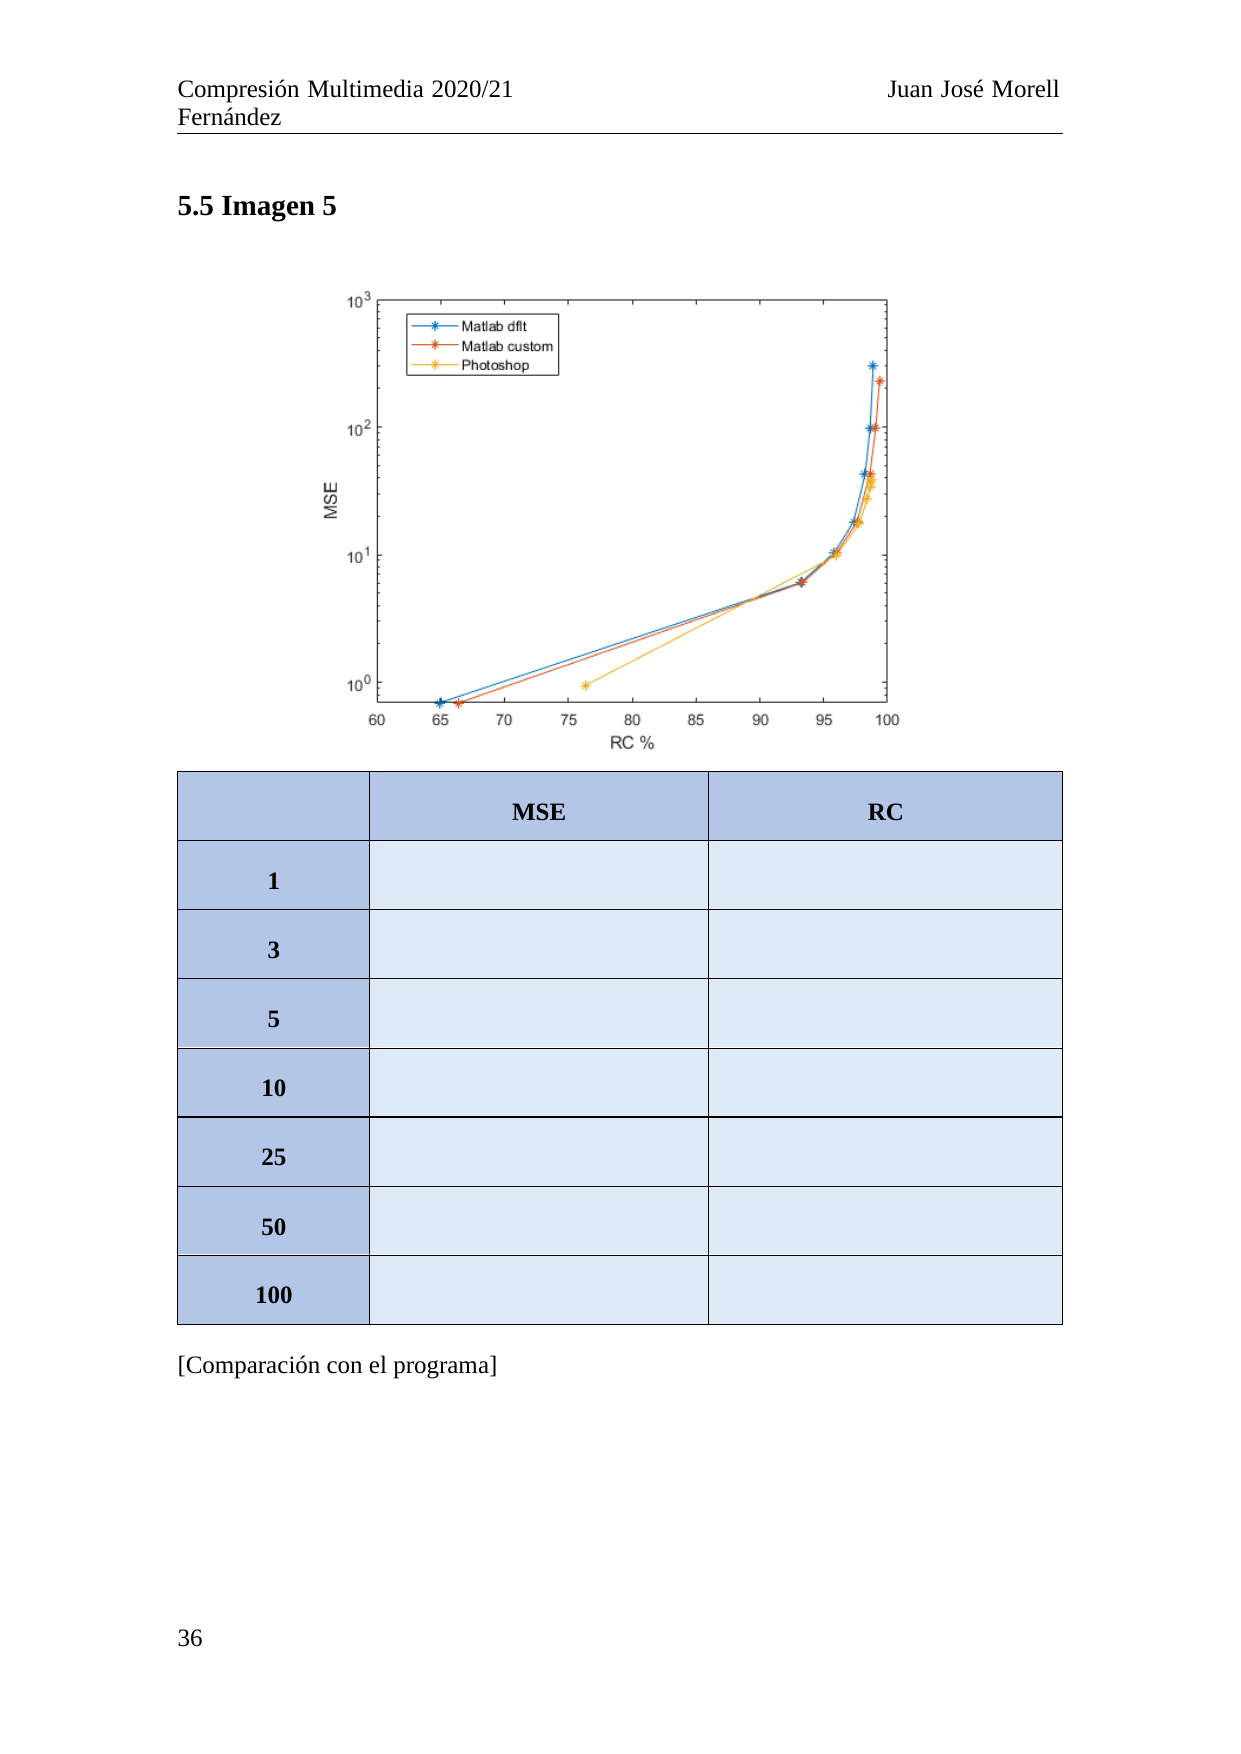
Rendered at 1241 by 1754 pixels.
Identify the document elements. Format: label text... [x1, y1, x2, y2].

table_cell 5 [178, 979, 369, 1047]
table_cell [709, 910, 1062, 978]
table_cell [370, 1049, 708, 1116]
table_cell [709, 1187, 1062, 1254]
table_cell [370, 910, 708, 978]
table_header [178, 772, 369, 840]
table_header MSE [370, 772, 708, 840]
table_cell 50 [178, 1187, 369, 1254]
table_header RC [709, 772, 1062, 840]
picture [291, 263, 949, 757]
table_cell [709, 1049, 1062, 1116]
table_cell [370, 841, 708, 909]
table_cell [709, 1118, 1062, 1186]
table_cell [370, 1187, 708, 1254]
subtitle 5.5 Imagen 5 [177, 188, 1063, 222]
table_cell [709, 979, 1062, 1047]
table_cell 25 [178, 1118, 369, 1186]
table_cell 10 [178, 1049, 369, 1116]
table_cell [370, 1256, 708, 1324]
table_cell [709, 1256, 1062, 1324]
table_cell 3 [178, 910, 369, 978]
table_cell [370, 979, 708, 1047]
table_cell [709, 841, 1062, 909]
table_cell 1 [178, 841, 369, 909]
text [Comparación con el programa] [177, 1350, 1063, 1378]
table_cell 100 [178, 1256, 369, 1324]
table_cell [370, 1118, 708, 1186]
